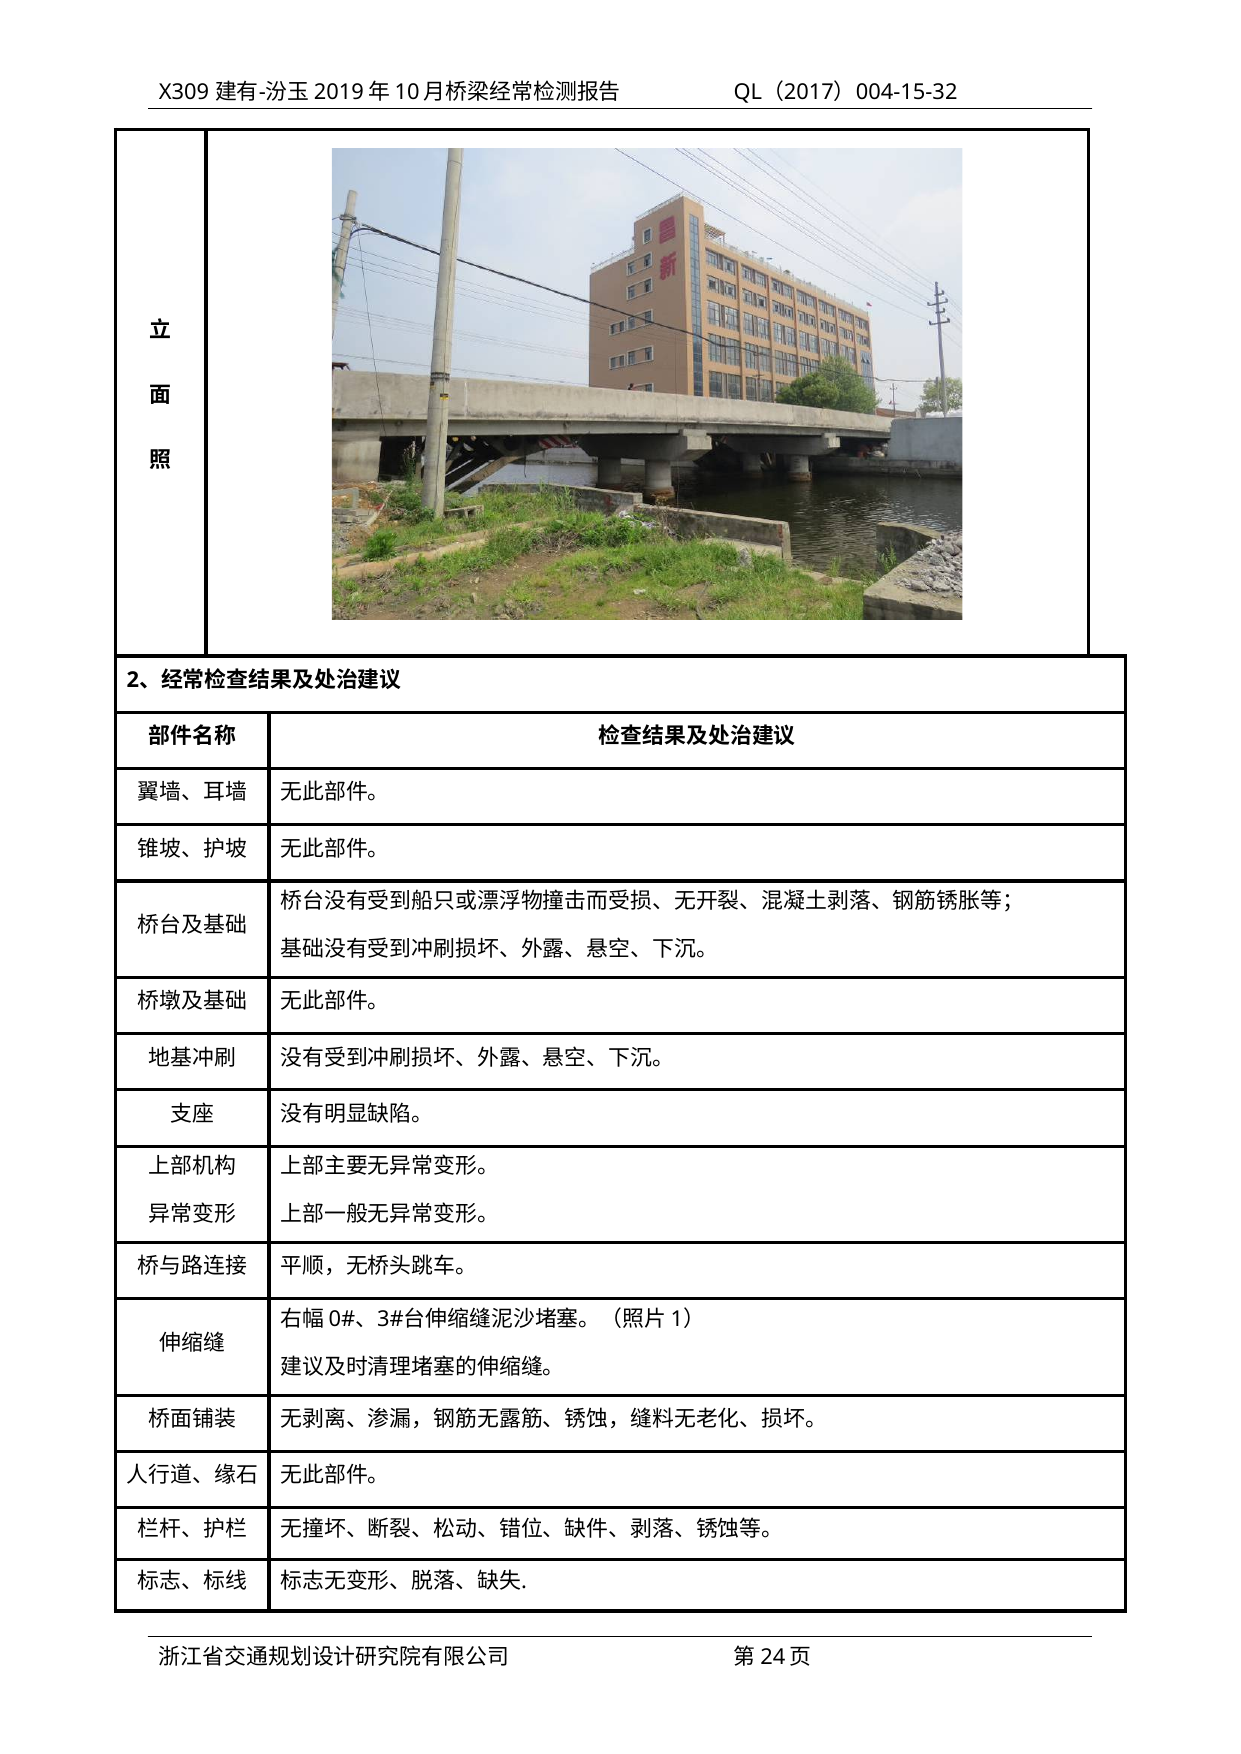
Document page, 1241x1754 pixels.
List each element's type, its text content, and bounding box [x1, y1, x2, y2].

table_cell 标志无变形、脱落、缺失. [271, 1561, 1124, 1609]
table_cell 无此部件。 [271, 770, 1124, 823]
table_cell 没有明显缺陷。 [271, 1091, 1124, 1144]
table_cell 部件名称 [117, 714, 267, 767]
table_cell 伸缩缝 [117, 1300, 267, 1394]
picture [331, 148, 963, 620]
table_cell 无此部件。 [271, 979, 1124, 1032]
table_cell 无此部件。 [271, 1453, 1124, 1506]
table_cell 桥台及基础 [117, 883, 267, 976]
table_cell 支座 [117, 1091, 267, 1144]
table_cell 翼墙、耳墙 [117, 770, 267, 823]
table_cell [208, 131, 1087, 654]
table_cell 检查结果及处治建议 [271, 714, 1124, 767]
table_cell 地基冲刷 [117, 1035, 267, 1088]
table_cell 桥台没有受到船只或漂浮物撞击而受损、无开裂、混凝土剥落、钢筋锈胀等； 基础没有受到冲刷损坏、外露、悬空、下沉。 [271, 883, 1124, 976]
table_cell 2、经常检查结果及处治建议 [117, 658, 1124, 711]
table_cell 栏杆、护栏 [117, 1509, 267, 1558]
table_cell 平顺，无桥头跳车。 [271, 1244, 1124, 1297]
table_cell 没有受到冲刷损坏、外露、悬空、下沉。 [271, 1035, 1124, 1088]
table_cell 右幅0#、3#台伸缩缝泥沙堵塞。（照片1） 建议及时清理堵塞的伸缩缝。 [271, 1300, 1124, 1394]
table_cell 上部机构 异常变形 [117, 1148, 267, 1241]
table_cell 桥面铺装 [117, 1397, 267, 1450]
table_cell 上部主要无异常变形。 上部一般无异常变形。 [271, 1148, 1124, 1241]
table_cell 立 面 照 [117, 131, 204, 654]
table_cell 无撞坏、断裂、松动、错位、缺件、剥落、锈蚀等。 [271, 1509, 1124, 1558]
table_cell 桥与路连接 [117, 1244, 267, 1297]
table_cell 无此部件。 [271, 826, 1124, 879]
table_cell 标志、标线 [117, 1561, 267, 1609]
table_cell 锥坡、护坡 [117, 826, 267, 879]
table_cell 无剥离、渗漏，钢筋无露筋、锈蚀，缝料无老化、损坏。 [271, 1397, 1124, 1450]
table_cell 人行道、缘石 [117, 1453, 267, 1506]
table_cell 桥墩及基础 [117, 979, 267, 1032]
